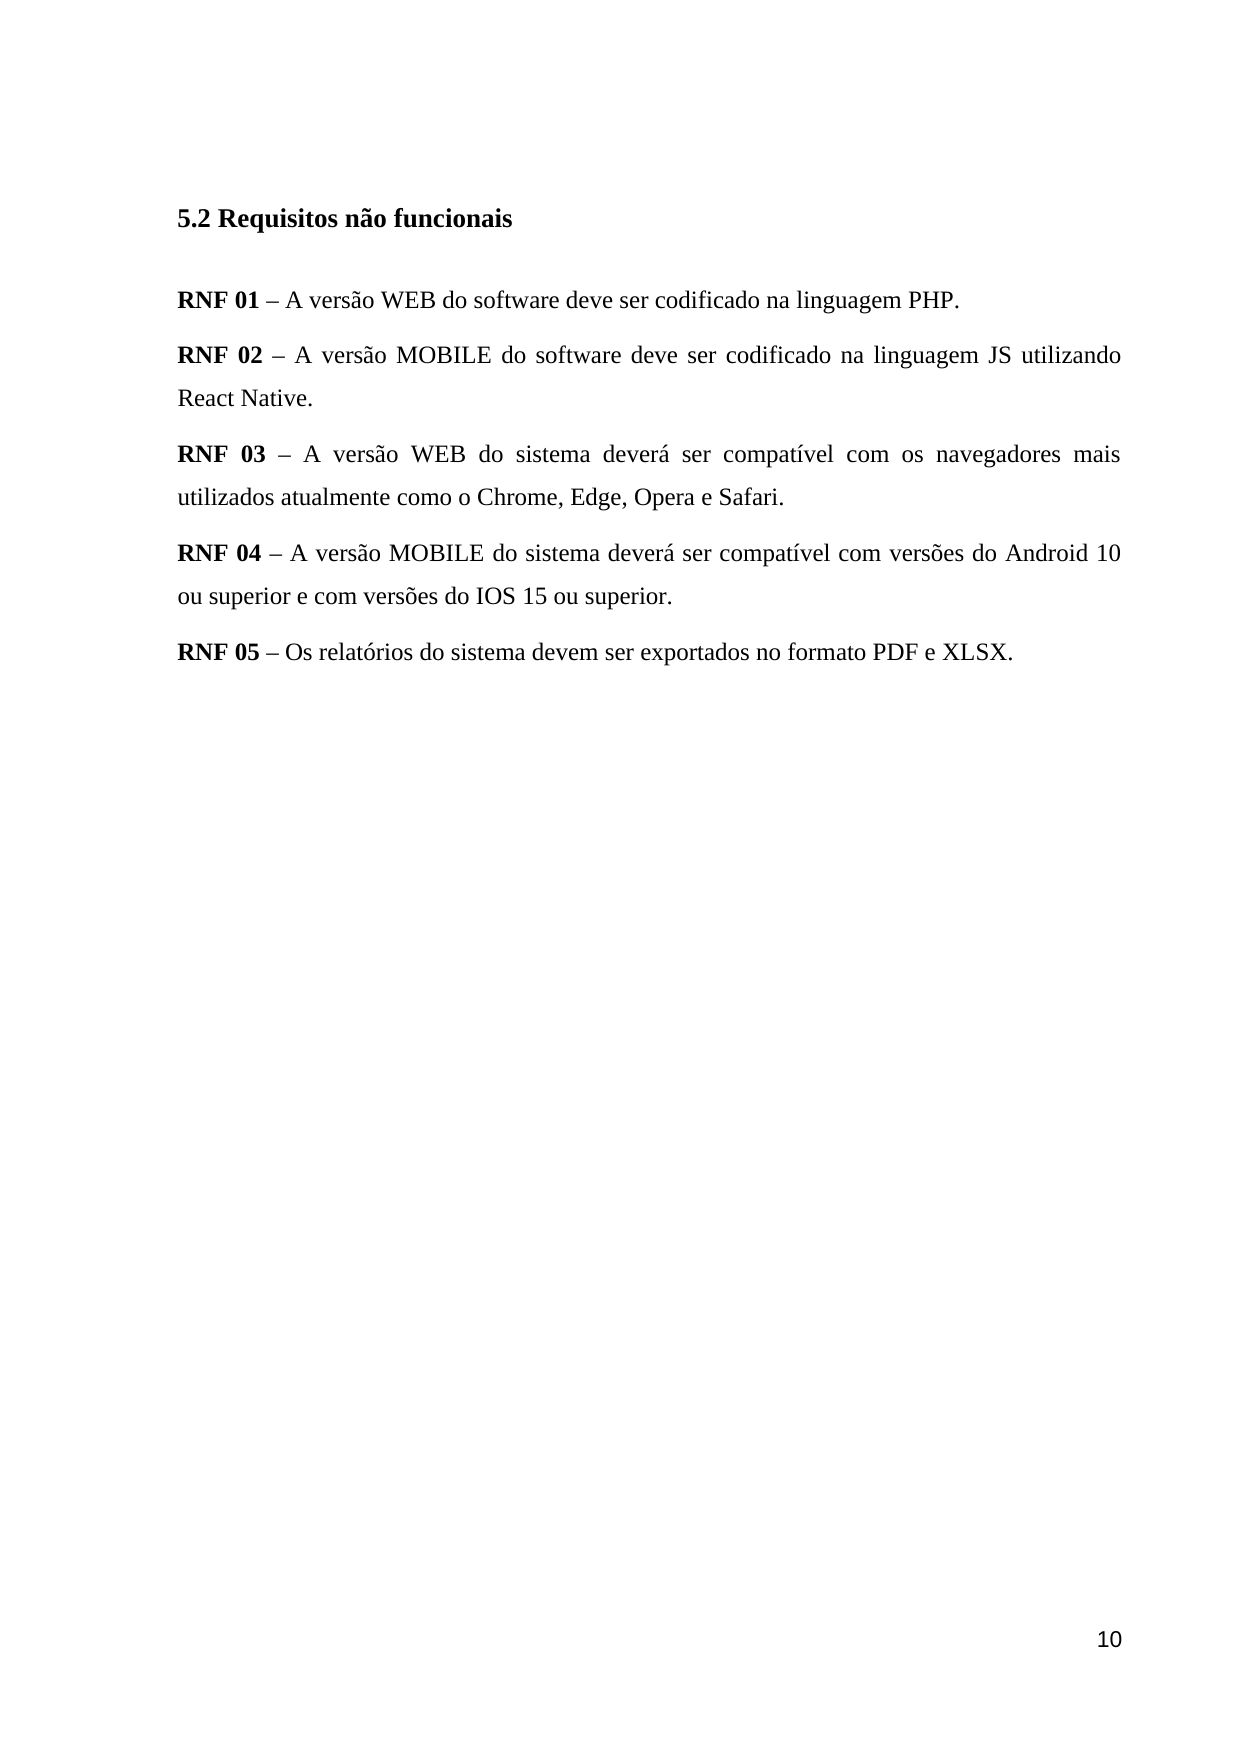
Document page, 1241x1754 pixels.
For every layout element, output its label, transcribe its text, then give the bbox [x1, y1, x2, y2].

text RNF 03 – A versão WEB do sistema deverá ser compatível com os navegadores mais utilizados atualmente como o Chrome, Edge, Opera e Safari. [177, 439, 1122, 511]
text RNF 02 – A versão MOBILE do software deve ser codificado na linguagem JS utilizando React Native. [177, 340, 1122, 412]
subtitle 5.2 Requisitos não funcionais [177, 202, 1122, 233]
text RNF 05 – Os relatórios do sistema devem ser exportados no formato PDF e XLSX. [177, 637, 1122, 665]
text RNF 01 – A versão WEB do software deve ser codificado na linguagem PHP. [177, 285, 1122, 313]
text RNF 04 – A versão MOBILE do sistema deverá ser compatível com versões do Android 10 ou superior e com versões do IOS 15 ou superior. [177, 538, 1122, 610]
